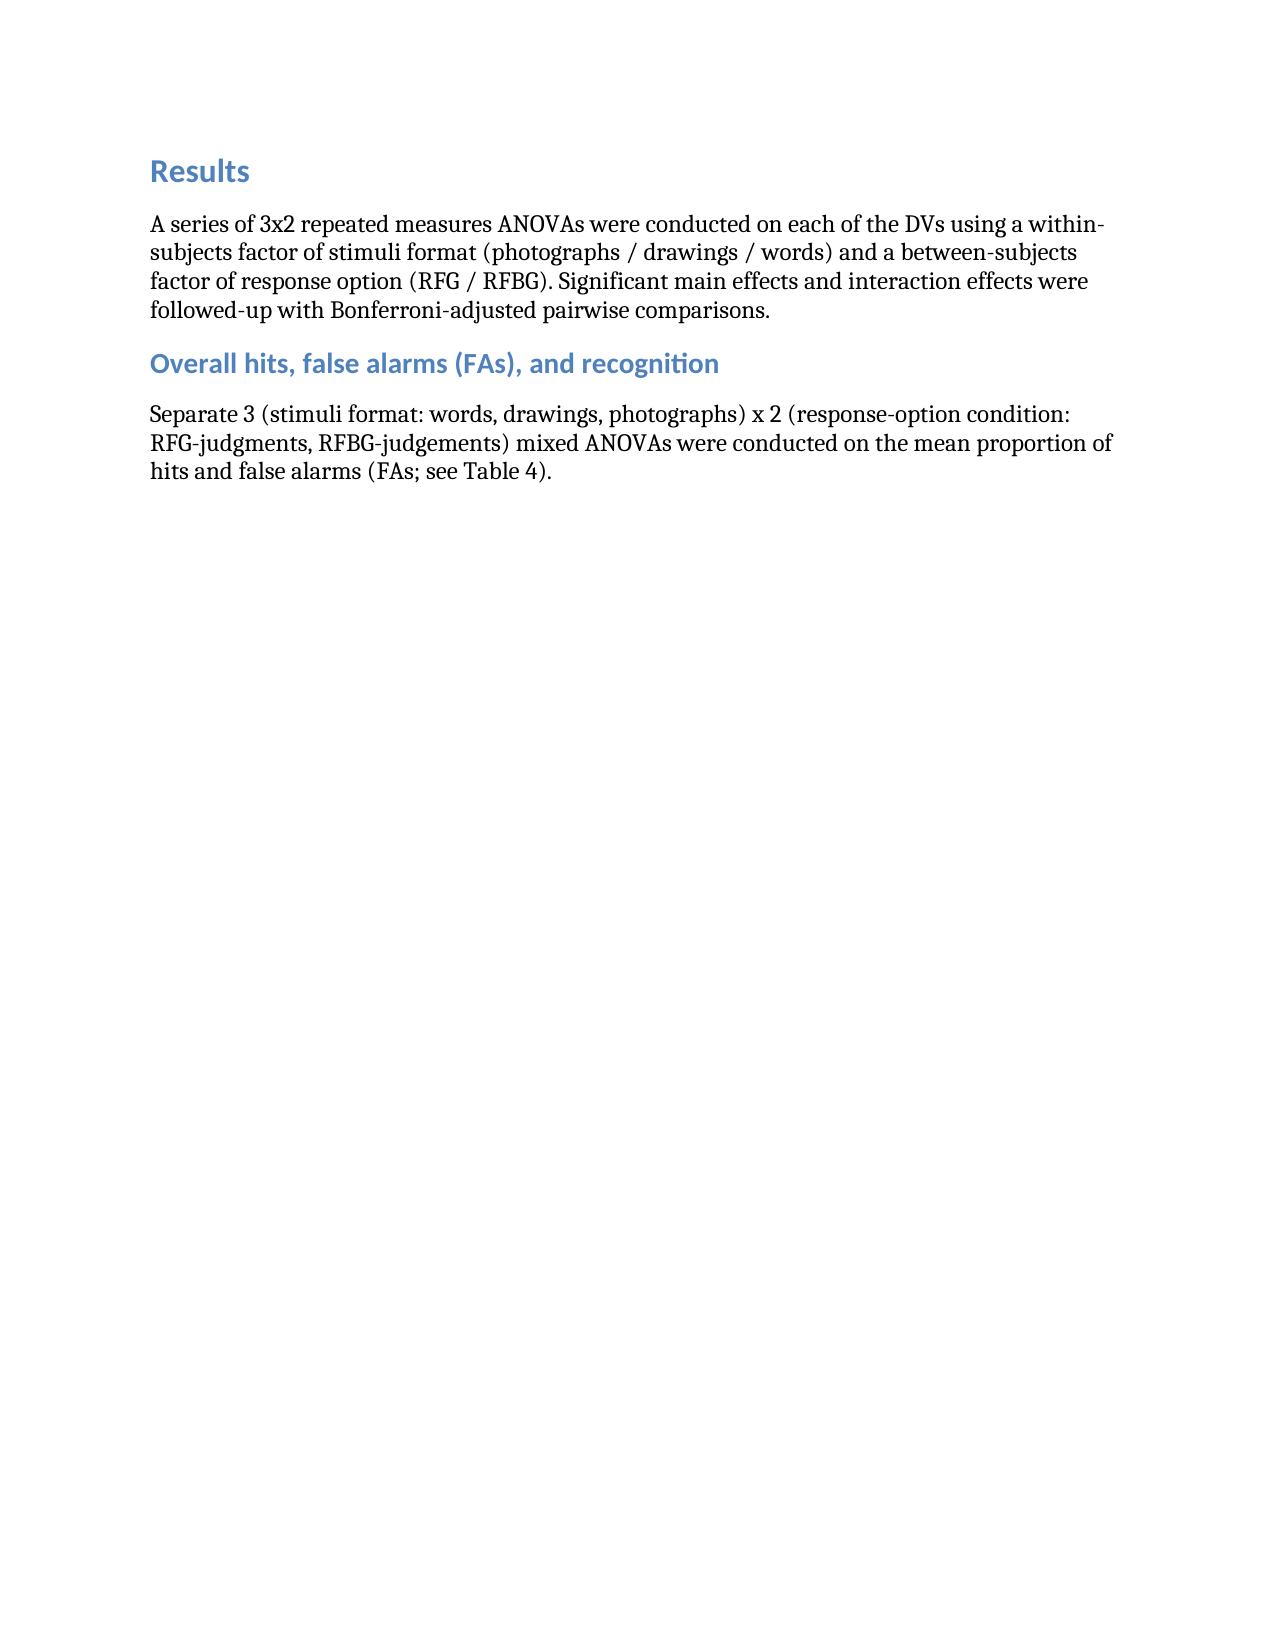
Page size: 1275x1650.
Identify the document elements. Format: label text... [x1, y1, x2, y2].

subtitle Results [150, 150, 1125, 191]
text A series of 3x2 repeated measures ANOVAs were conducted on each of the DVs using a within-subjects factor of stimuli format (photographs / drawings / words) and a between-subjects factor of response option (RFG / RFBG). Significant main effects and interaction effects were followed-up with Bonferroni-adjusted pairwise comparisons. [150, 209, 1125, 324]
subtitle Overall hits, false alarms (FAs), and recognition [150, 345, 1125, 381]
text Separate 3 (stimuli format: words, drawings, photographs) x 2 (response-option condition: RFG-judgments, RFBG-judgements) mixed ANOVAs were conducted on the mean proportion of hits and false alarms (FAs; see Table 4). [150, 400, 1125, 486]
